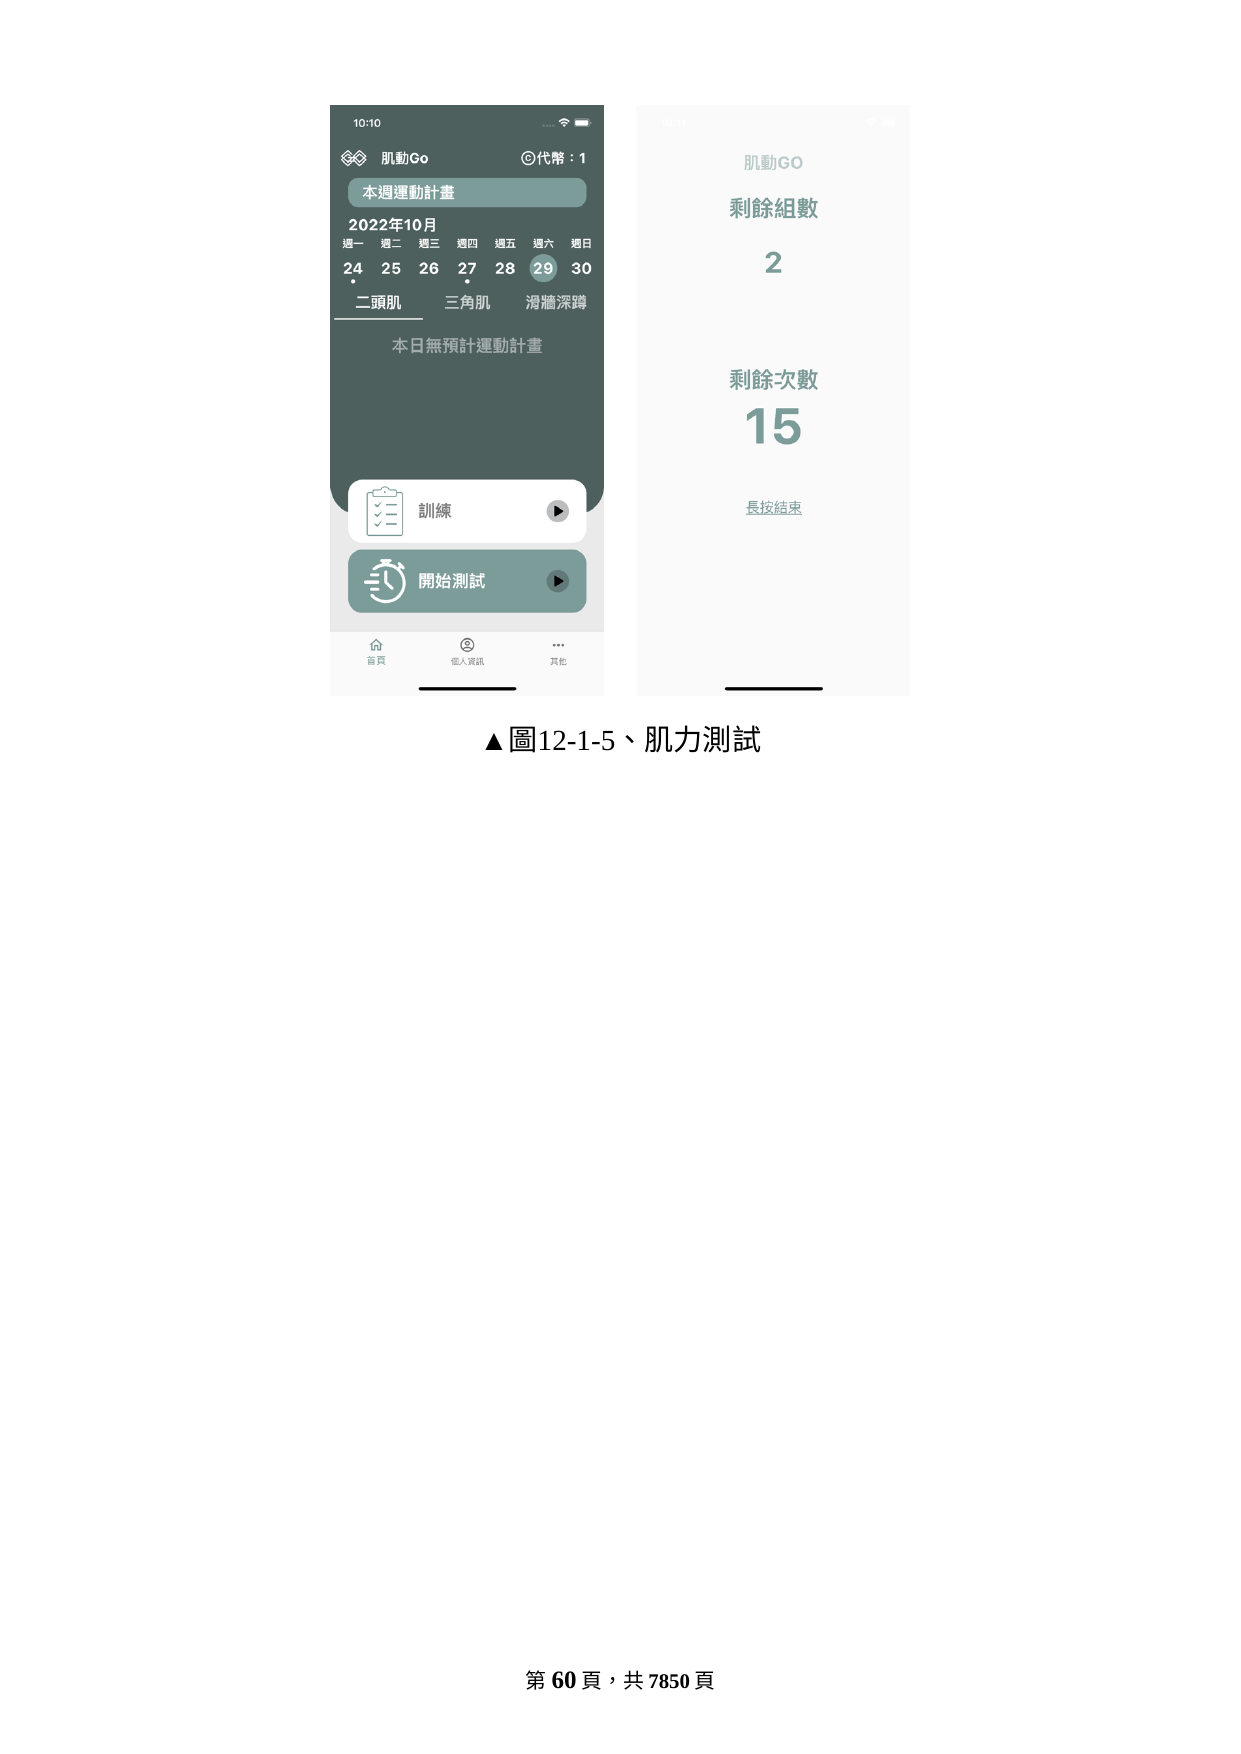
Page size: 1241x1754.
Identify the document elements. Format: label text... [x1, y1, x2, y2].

picture [330, 105, 604, 696]
picture [636, 105, 911, 696]
